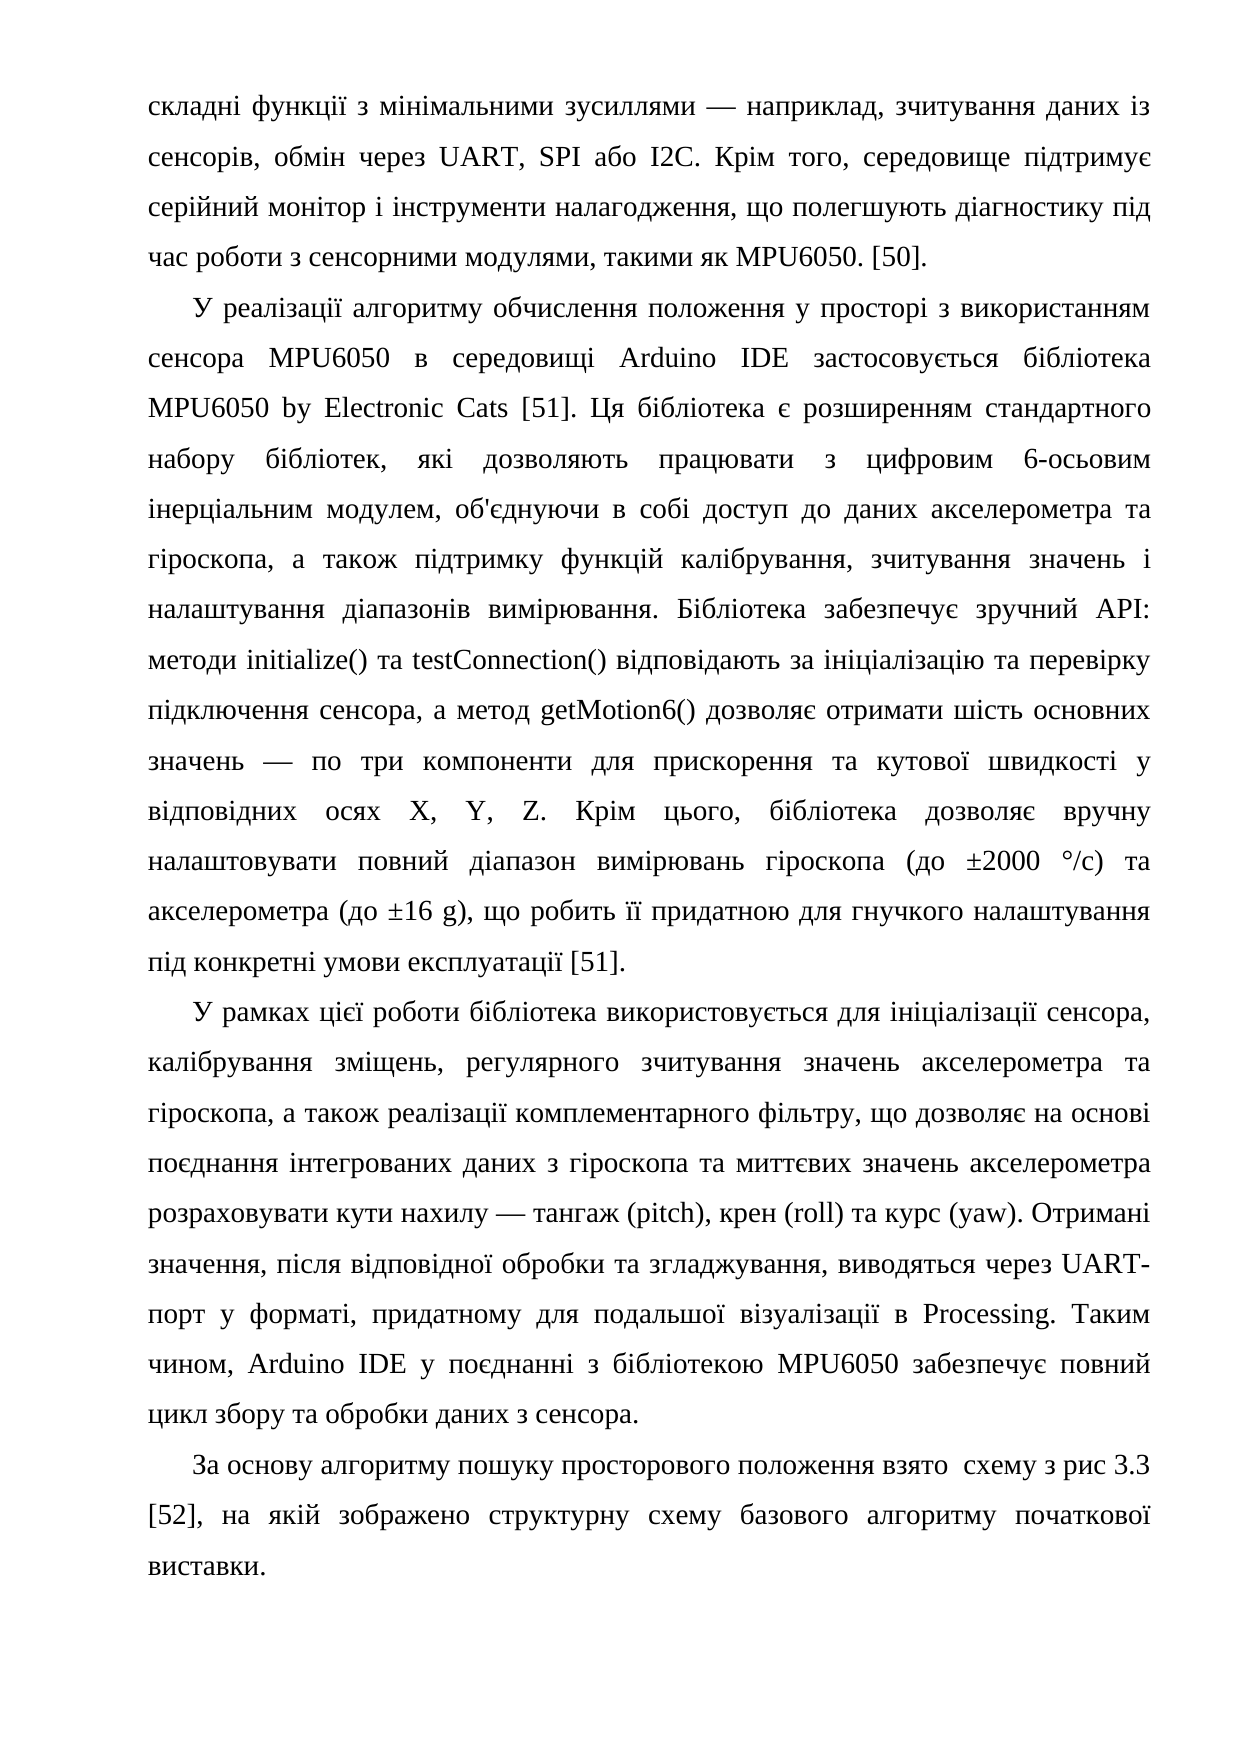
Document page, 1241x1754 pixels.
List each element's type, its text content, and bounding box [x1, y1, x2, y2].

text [148, 88, 1152, 273]
text У рамках цієї роботи бібліотека використовується для ініціалізації сенсора, калібрування зміщень, регулярного зчитування значень акселерометра та гіроскопа, а також реалізації комплементарного фільтру, що дозволяє на основі поєднання інтегрованих даних з гіроскопа та миттєвих значень акселерометра розраховувати кути нахилу — тангаж (pitch), крен (roll) та курс (yaw). Отримані значення, після відповідної обробки та згладжування, виводяться через UART-порт у форматі, придатному для подальшої візуалізації в Processing. Таким чином, Arduino IDE у поєднанні з бібліотекою MPU6050 забезпечує повний цикл збору та обробки даних з сенсора. [148, 994, 1152, 1430]
text За основу алгоритму пошуку просторового положення взято схему з рис 3.3 [52], на якій зображено структурну схему базового алгоритму початкової виставки. [148, 1447, 1152, 1581]
text У реалізації алгоритму обчислення положення у просторі з використанням сенсора MPU6050 в середовищі Arduino IDE застосовується бібліотека MPU6050 by Electronic Cats [51]. Ця бібліотека є розширенням стандартного набору бібліотек, які дозволяють працювати з цифровим 6-осьовим інерціальним модулем, об'єднуючи в собі доступ до даних акселерометра та гіроскопа, а також підтримку функцій калібрування, зчитування значень і налаштування діапазонів вимірювання. Бібліотека забезпечує зручний API: методи initialize() та testConnection() відповідають за ініціалізацію та перевірку підключення сенсора, а метод getMotion6() дозволяє отримати шість основних значень — по три компоненти для прискорення та кутової швидкості у відповідних осях X, Y, Z. Крім цього, бібліотека дозволяє вручну налаштовувати повний діапазон вимірювань гіроскопа (до ±2000 °/с) та акселерометра (до ±16 g), що робить її придатною для гнучкого налаштування під конкретні умови експлуатації [51]. [148, 290, 1152, 977]
